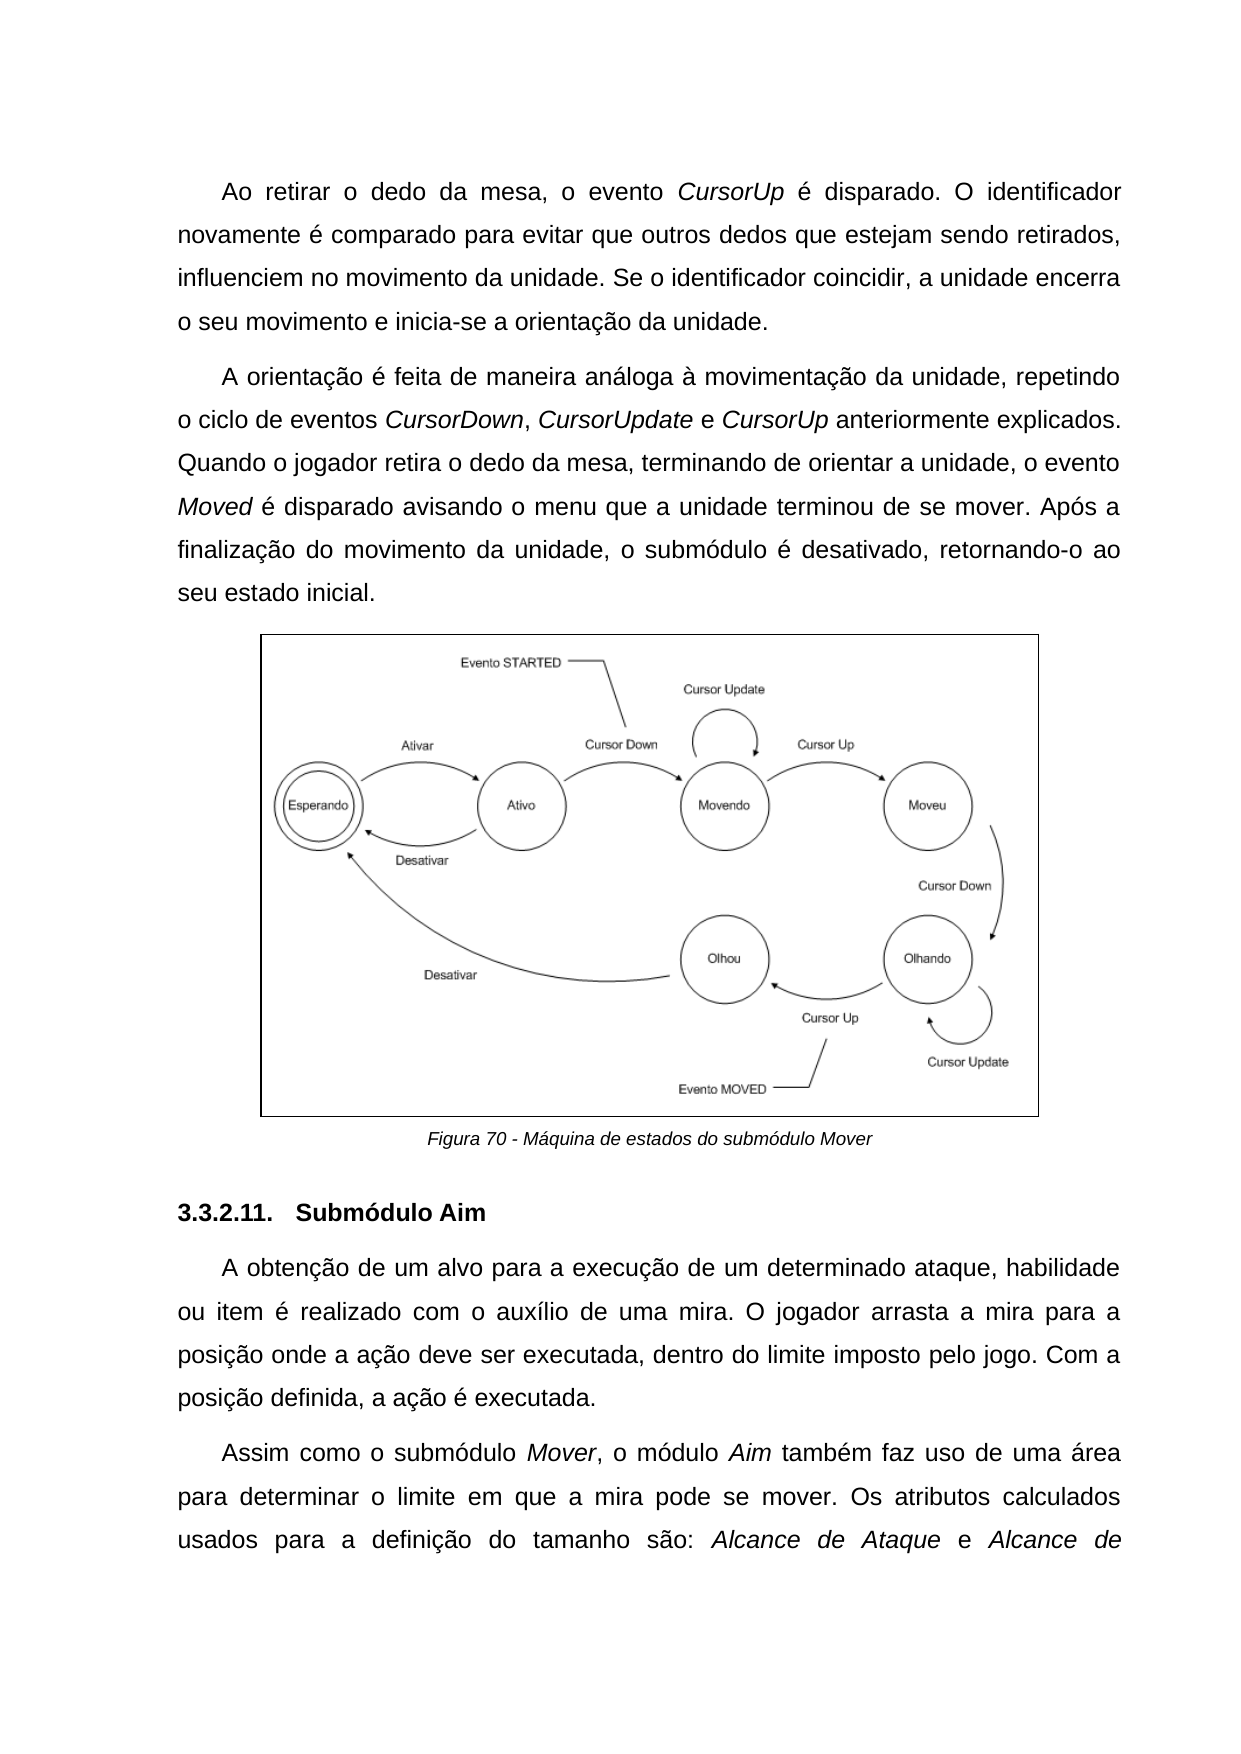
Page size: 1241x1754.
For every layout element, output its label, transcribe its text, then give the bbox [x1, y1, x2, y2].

subtitle Submódulo Aim [177, 1198, 1122, 1227]
picture [262, 635, 1038, 1116]
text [177, 1438, 1122, 1553]
text A obtenção de um alvo para a execução de um determinado ataque, habilidade ou item é realizado com o auxílio de uma mira. O jogador arrasta a mira para a posição onde a ação deve ser executada, dentro do limite imposto pelo jogo. Com a posição definida, a ação é executada. [177, 1253, 1122, 1412]
text A orientação é feita de maneira análoga à movimentação da unidade, repetindo o ciclo de eventos CursorDown, CursorUpdate e CursorUp anteriormente explicados. Quando o jogador retira o dedo da mesa, terminando de orientar a unidade, o evento Moved é disparado avisando o menu que a unidade terminou de se mover. Após a finalização do movimento da unidade, o submódulo é desativado, retornando-o ao seu estado inicial. [177, 362, 1122, 607]
text Ao retirar o dedo da mesa, o evento CursorUp é disparado. O identificador novamente é comparado para evitar que outros dedos que estejam sendo retirados, influenciem no movimento da unidade. Se o identificador coincidir, a unidade encerra o seu movimento e inicia-se a orientação da unidade. [177, 177, 1122, 335]
